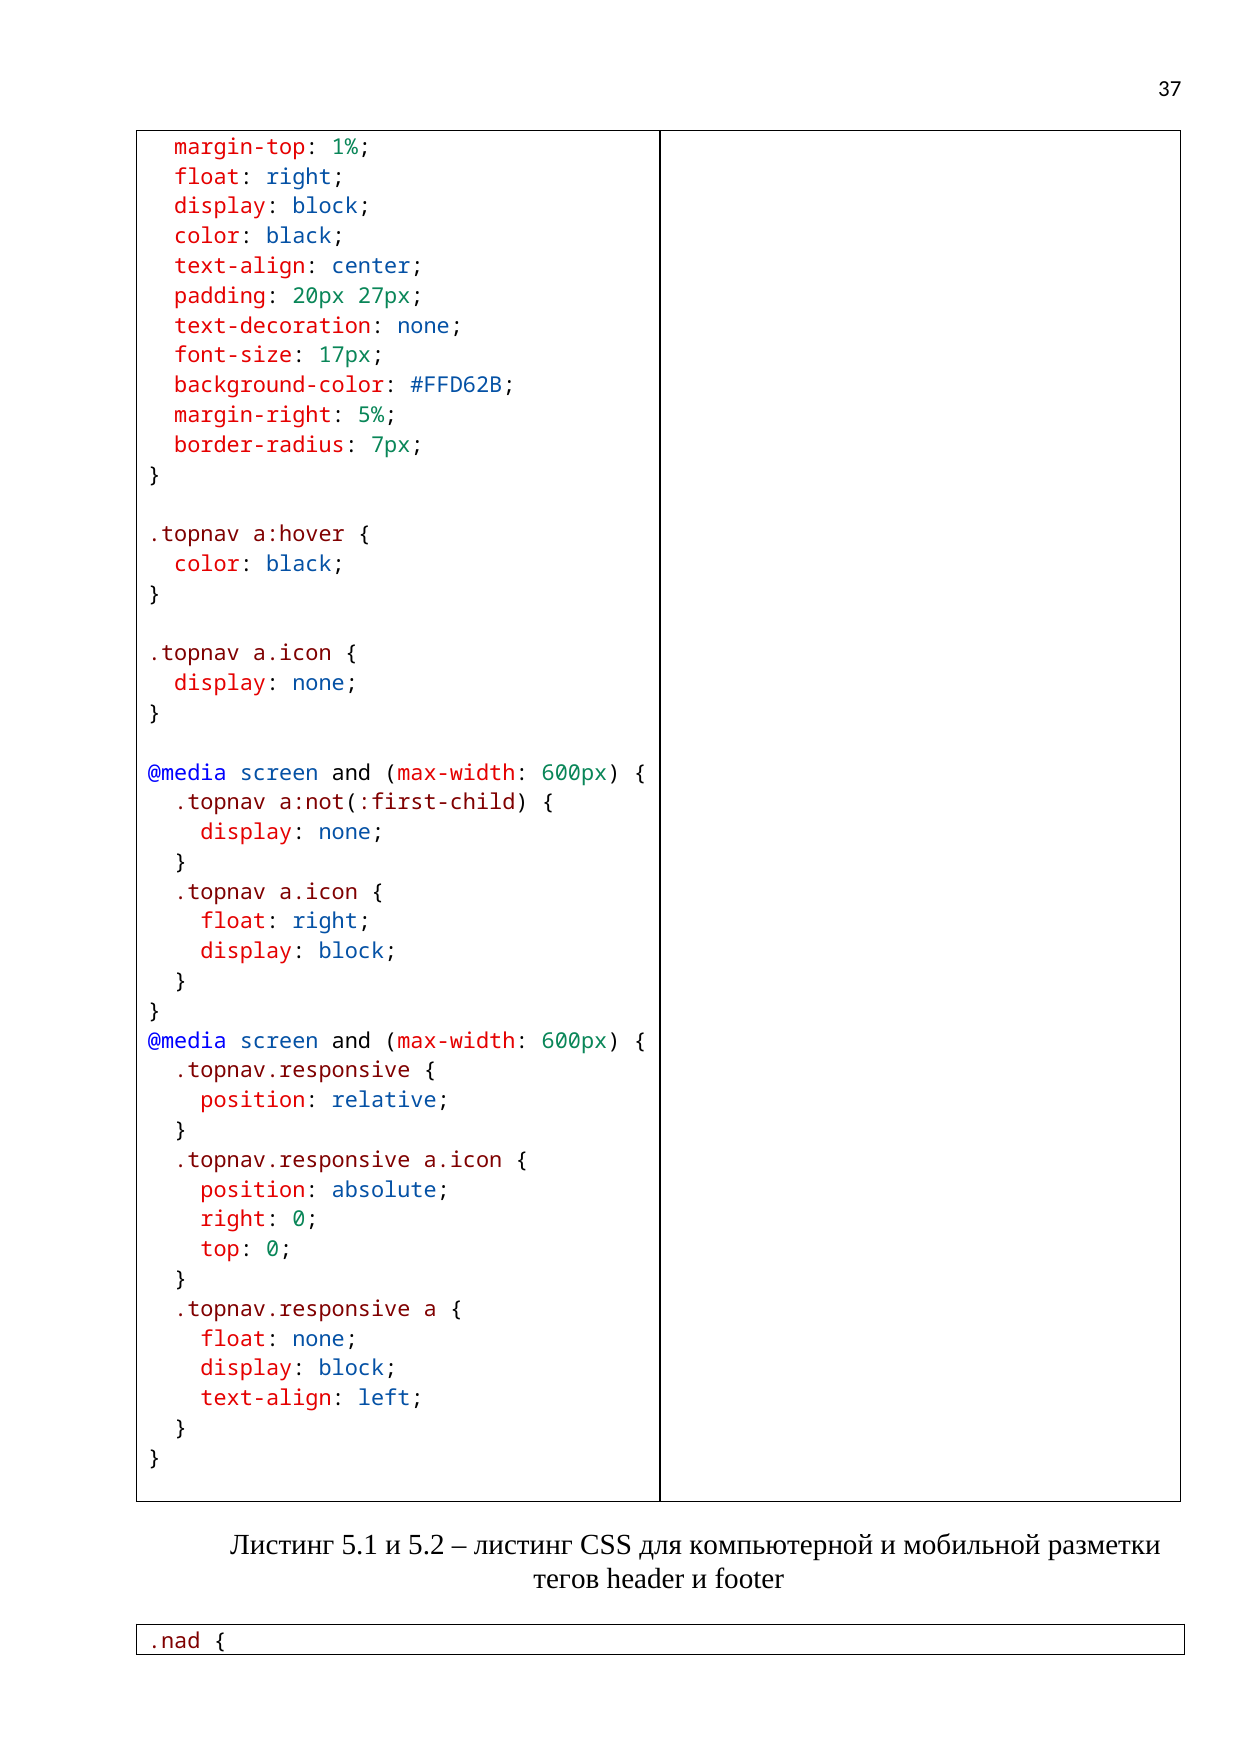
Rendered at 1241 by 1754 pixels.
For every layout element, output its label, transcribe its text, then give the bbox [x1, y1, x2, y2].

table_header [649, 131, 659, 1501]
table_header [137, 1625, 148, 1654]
text Листинг 5.1 и 5.2 – листинг CSS для компьютерной и мобильной разметки тегов header и footer [136, 1527, 1181, 1594]
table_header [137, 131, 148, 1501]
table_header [661, 131, 1180, 1501]
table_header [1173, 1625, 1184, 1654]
